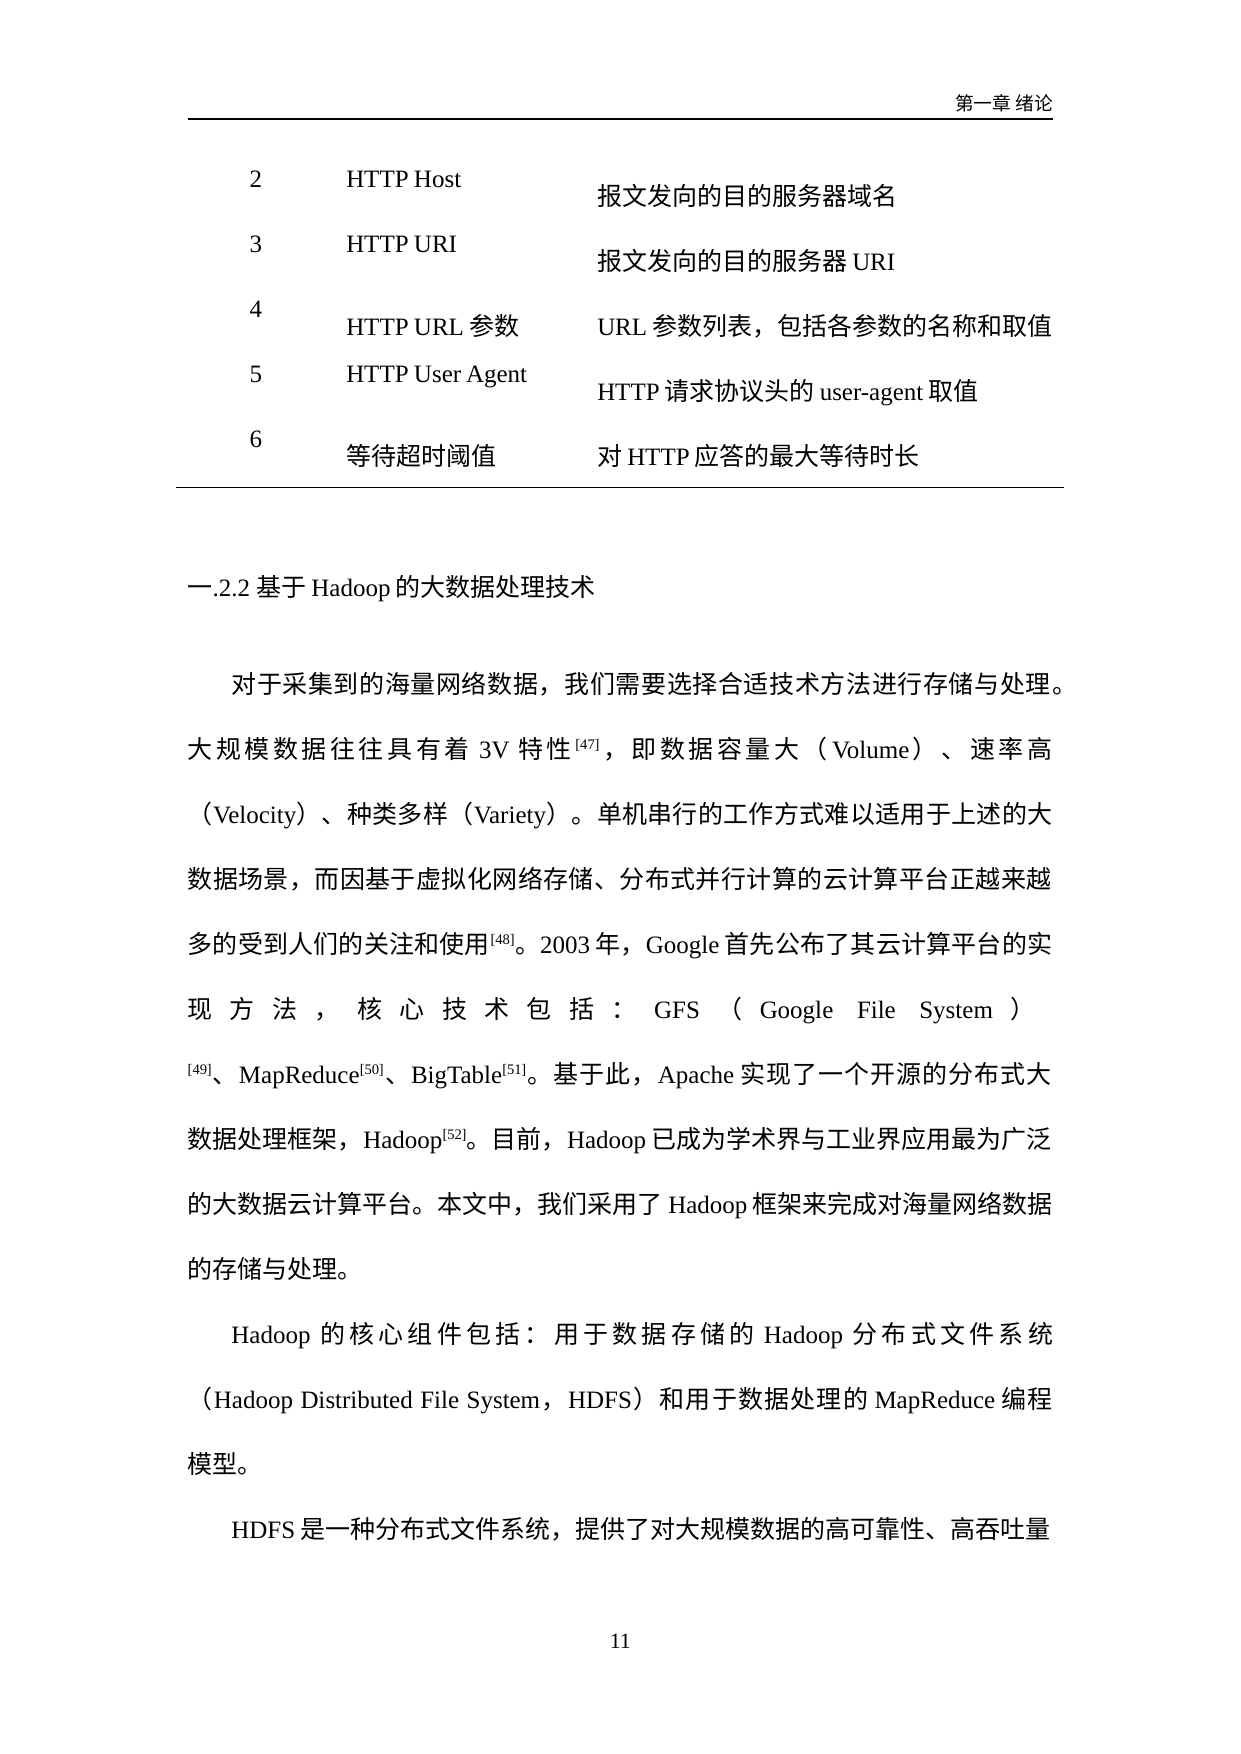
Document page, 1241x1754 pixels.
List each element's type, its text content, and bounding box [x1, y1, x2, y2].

table_cell HTTP URI [335, 227, 586, 292]
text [187, 1496, 1053, 1561]
table_cell HTTP URL参数 [335, 292, 586, 357]
text Hadoop的核心组件包括：用于数据存储的Hadoop分布式文件系统（Hadoop Distributed File System，HDFS）和用于数据处理的MapReduce编程模型。 [187, 1301, 1053, 1496]
table_cell 等待超时阈值 [335, 422, 586, 487]
table_cell 对HTTP应答的最大等待时长 [586, 422, 1064, 487]
table_cell 5 [176, 357, 335, 422]
table_cell URL参数列表，包括各参数的名称和取值 [586, 292, 1064, 357]
text 对于采集到的海量网络数据，我们需要选择合适技术方法进行存储与处理。大规模数据往往具有着3V特性[47]，即数据容量大（Volume）、速率高（Velocity）、种类多样（Variety）。单机串行的工作方式难以适用于上述的大数据场景，而因基于虚拟化网络存储、分布式并行计算的云计算平台正越来越多的受到人们的关注和使用[48]。2003年，Google首先公布了其云计算平台的实现方法，核心技术包括：GFS（Google File System）[49]、MapReduce[50]、BigTable[51]。基于此，Apache实现了一个开源的分布式大数据处理框架，Hadoop[52]。目前，Hadoop已成为学术界与工业界应用最为广泛的大数据云计算平台。本文中，我们采用了Hadoop框架来完成对海量网络数据的存储与处理。 [187, 651, 1053, 1301]
table_cell 3 [176, 227, 335, 292]
table_cell HTTP Host [335, 162, 586, 227]
table_cell HTTP User Agent [335, 357, 586, 422]
table_cell 4 [176, 292, 335, 357]
table_cell 6 [176, 422, 335, 487]
table_cell 报文发向的目的服务器域名 [586, 162, 1064, 227]
table_cell 报文发向的目的服务器URI [586, 227, 1064, 292]
table_cell 2 [176, 162, 335, 227]
table_cell HTTP请求协议头的user-agent取值 [586, 357, 1064, 422]
text 基于Hadoop的大数据处理技术 [187, 553, 1053, 618]
